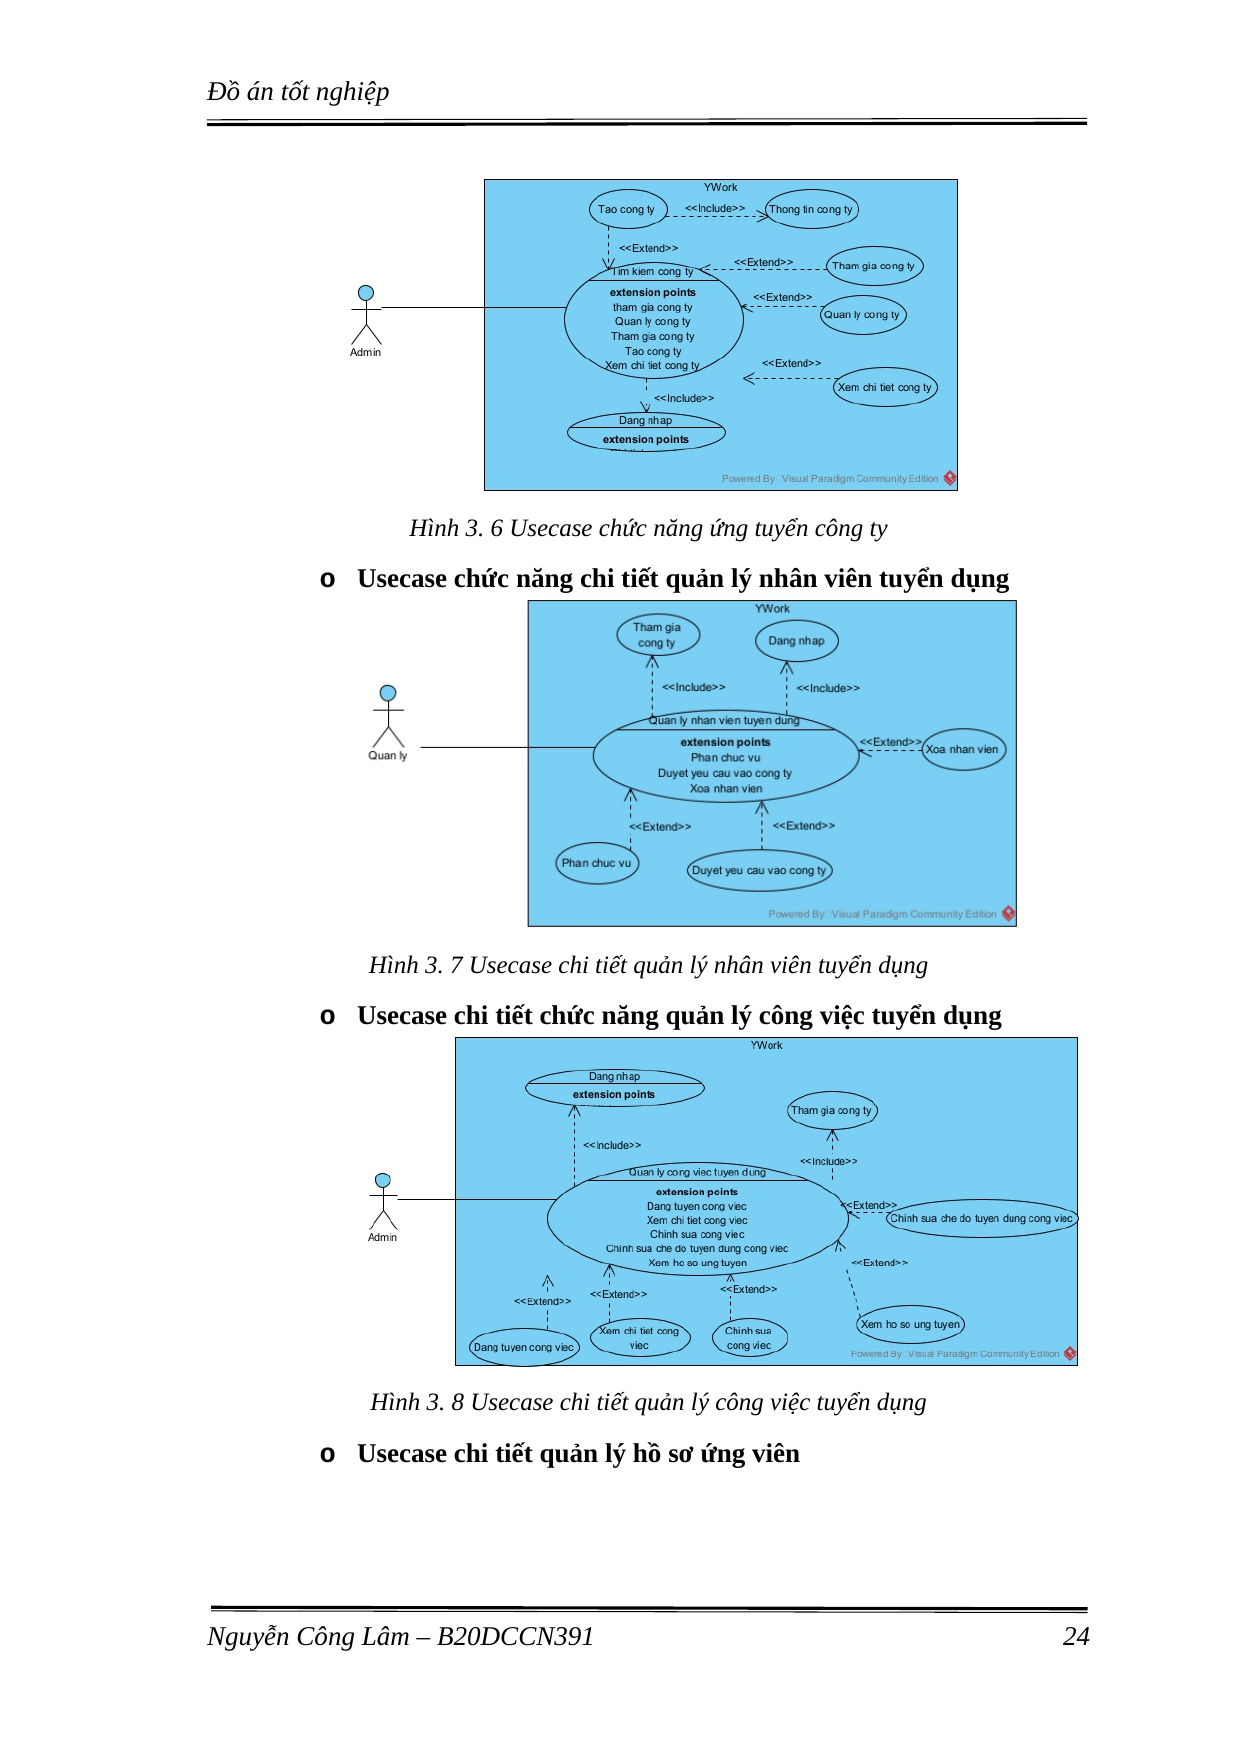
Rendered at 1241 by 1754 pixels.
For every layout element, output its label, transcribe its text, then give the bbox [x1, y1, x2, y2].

picture [356, 598, 1021, 931]
picture [356, 1035, 1081, 1369]
list Usecase chi tiết chức năng quản lý công việc tuyển dụng [319, 999, 1092, 1033]
picture [338, 177, 961, 494]
list Usecase chi tiết quản lý hồ sơ ứng viên [319, 1437, 1092, 1470]
list Usecase chức năng chi tiết quản lý nhân viên tuyển dụng [319, 562, 1092, 596]
